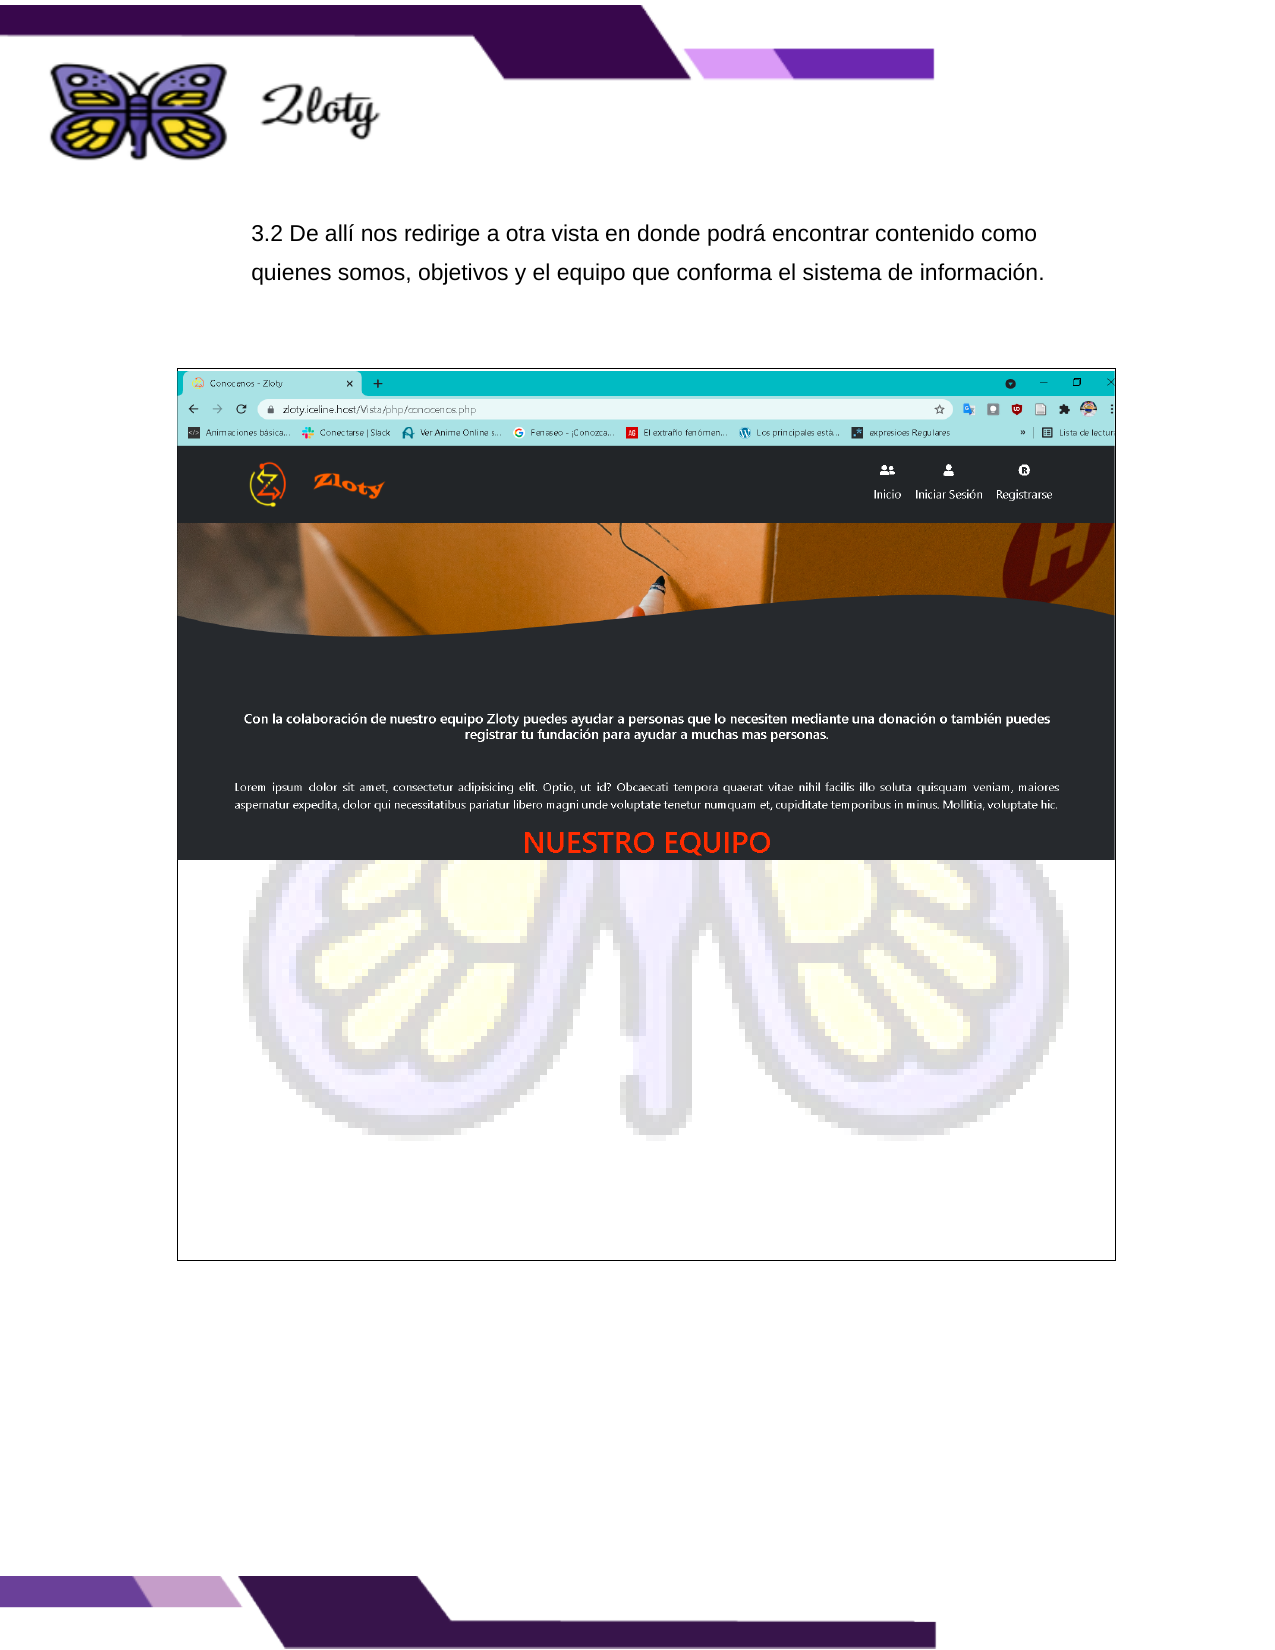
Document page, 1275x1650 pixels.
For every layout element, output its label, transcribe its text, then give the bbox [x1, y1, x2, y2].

picture [0, 5, 939, 188]
text 3.2 De allí nos redirige a otra vista en donde podrá encontrar contenido como quienes somos, objetivos y el equipo que conforma el sistema de información. [251, 102, 1116, 286]
picture [0, 1576, 937, 1649]
picture [177, 371, 1115, 860]
